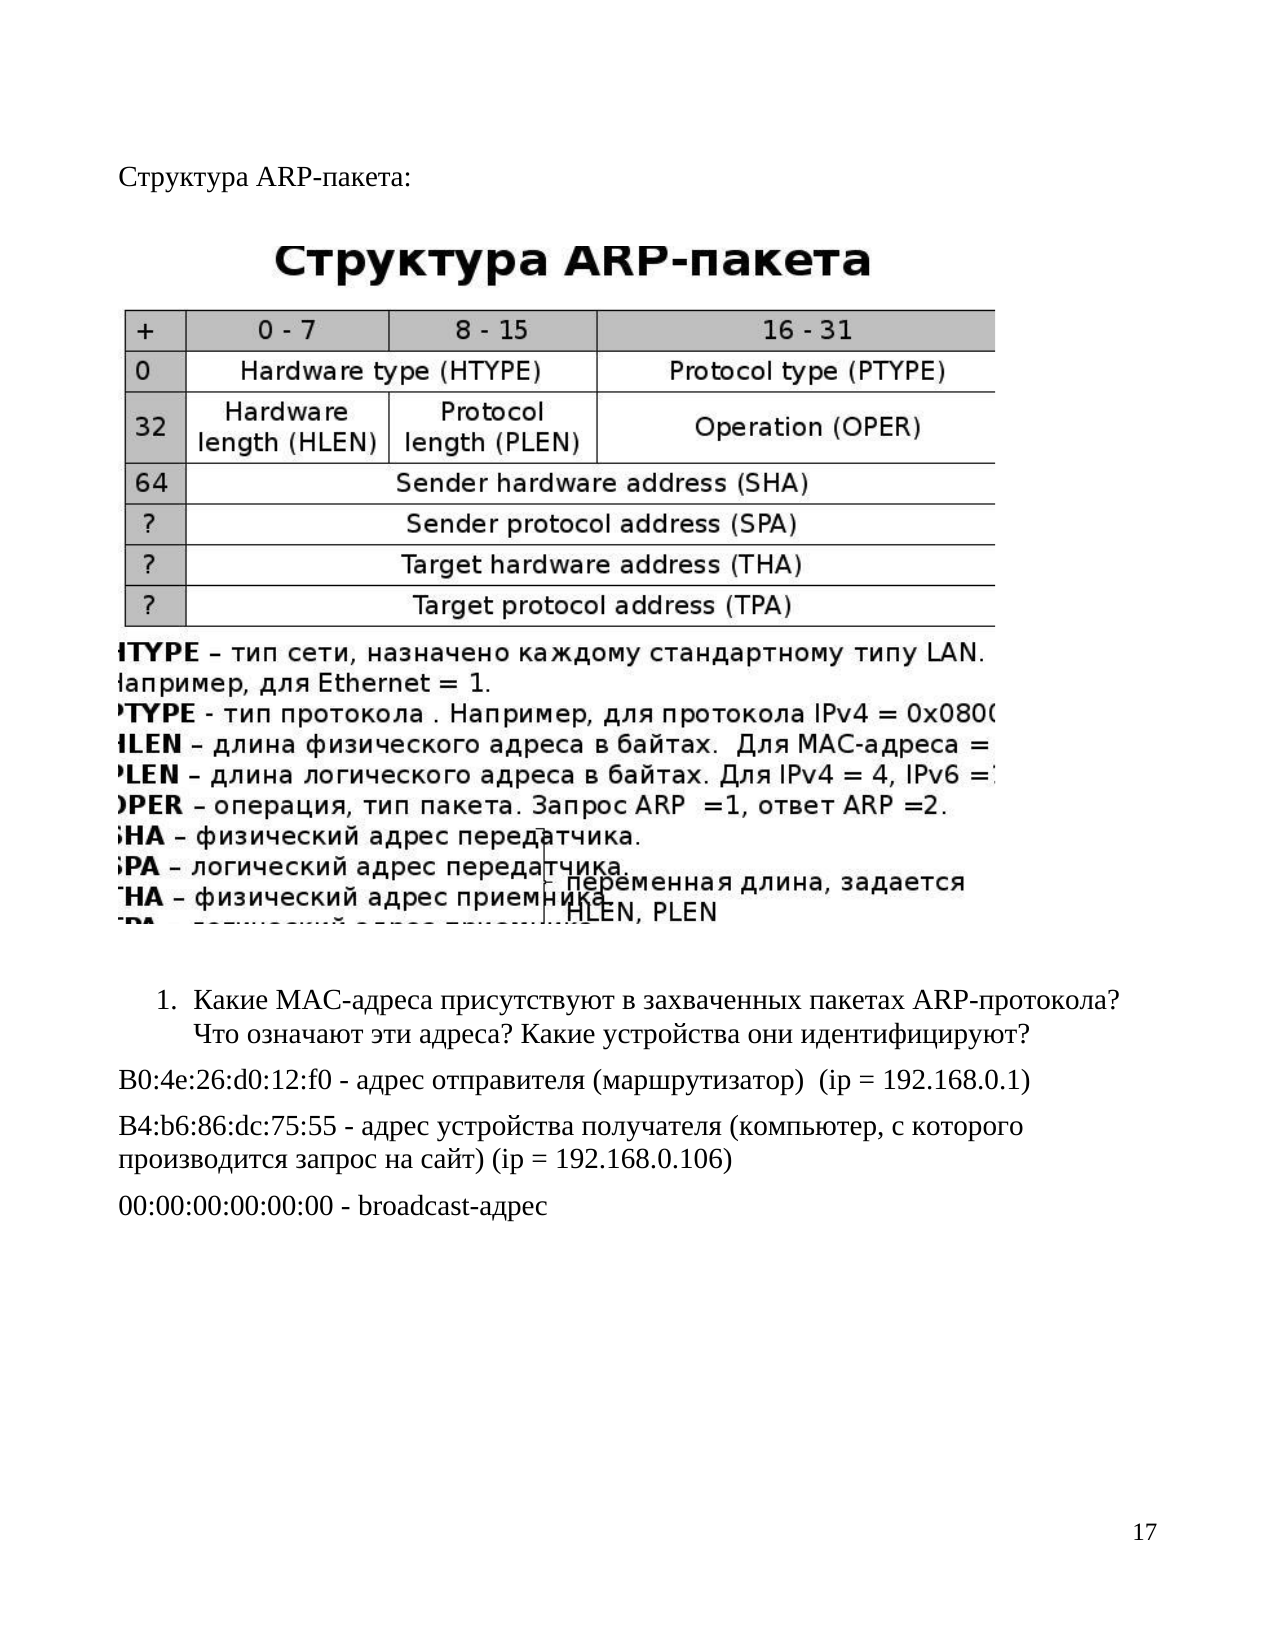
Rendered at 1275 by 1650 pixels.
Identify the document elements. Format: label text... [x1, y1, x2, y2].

picture [118, 246, 995, 924]
text 00:00:00:00:00:00 - broadcast-адрес [118, 1188, 1157, 1221]
text Структура ARP-пакета: [118, 159, 1157, 193]
text B0:4e:26:d0:12:f0 - адрес отправителя (маршрутизатор) (ip = 192.168.0.1) [118, 1062, 1157, 1096]
text B4:b6:86:dc:75:55 - адрес устройства получателя (компьютер, с которого производится запрос на сайт) (ip = 192.168.0.106) [118, 1108, 1157, 1175]
list Какие МАС-адреса присутствуют в захваченных пакетах ARP-протокола? Что означают эти адреса? Какие устройства они идентифицируют? [156, 982, 1157, 1049]
